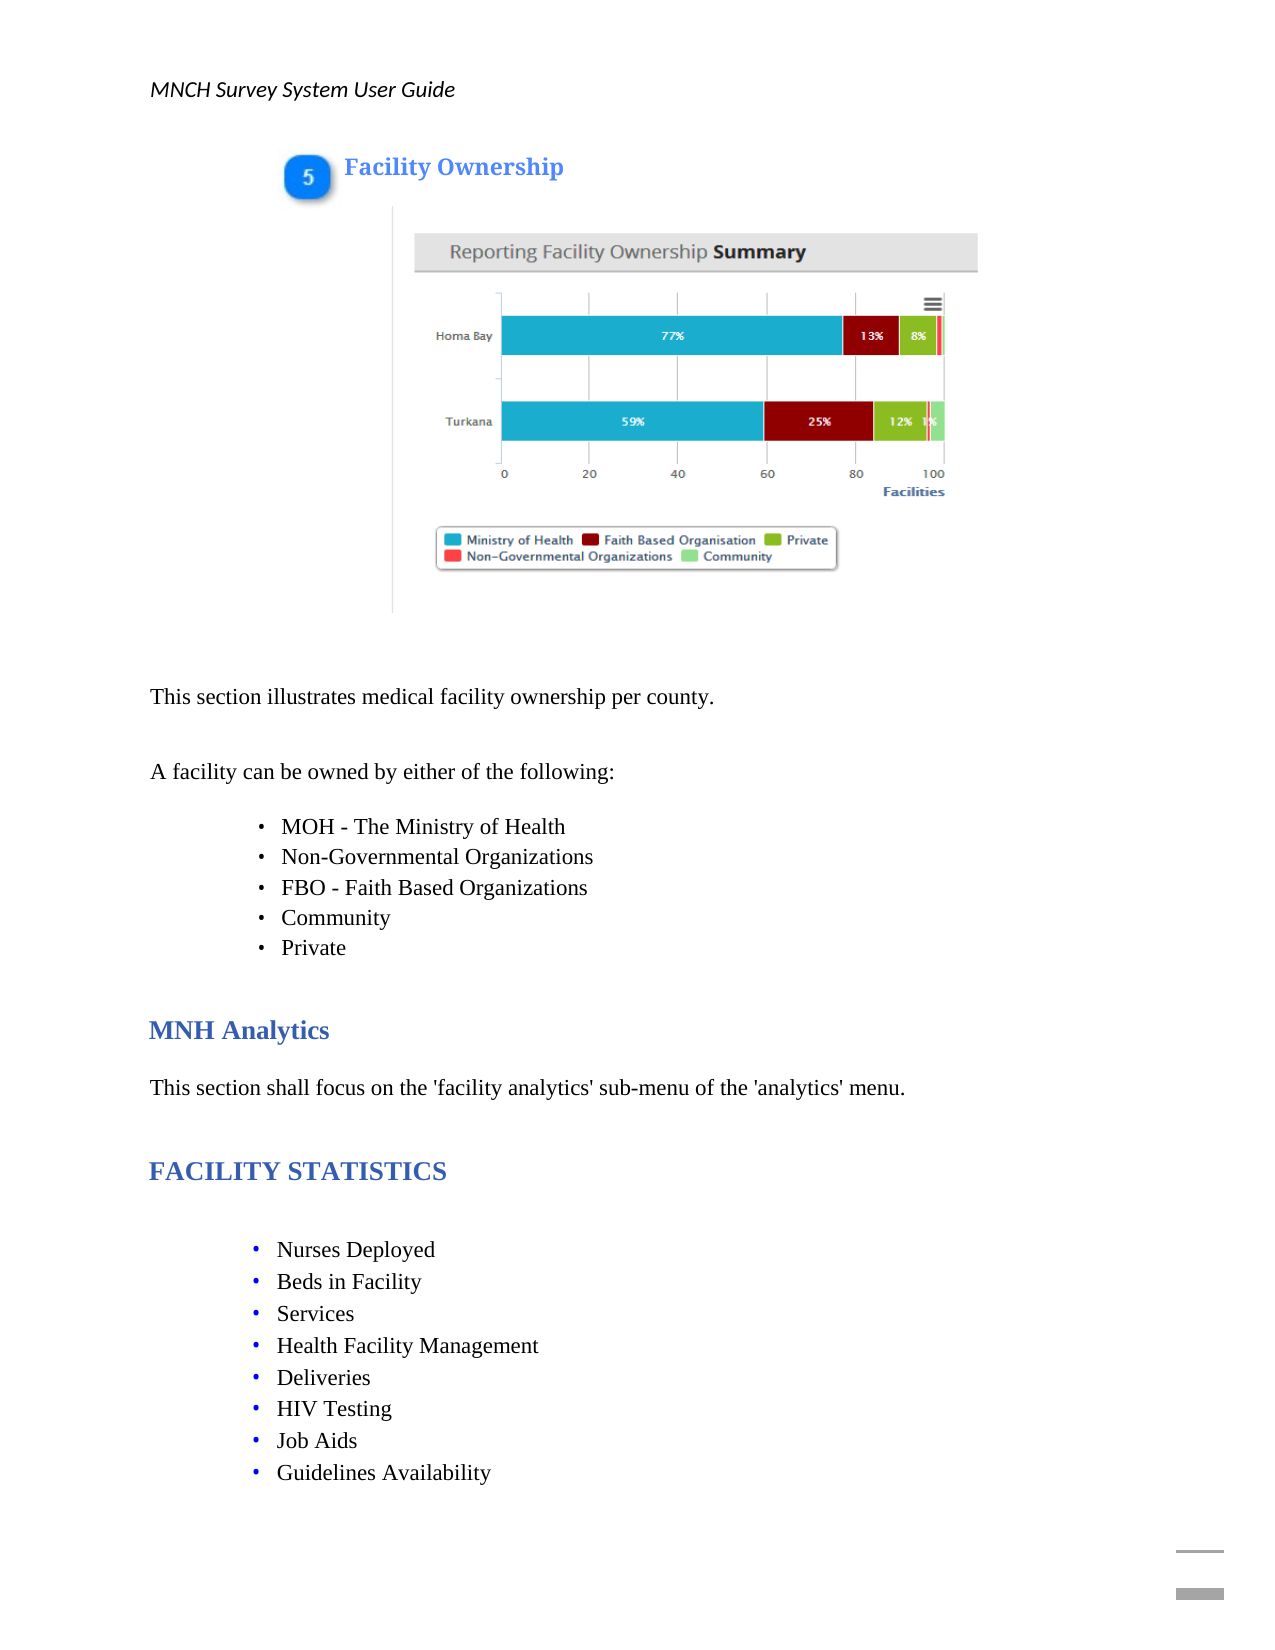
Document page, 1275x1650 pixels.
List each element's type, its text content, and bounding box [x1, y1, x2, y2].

list Nurses Deployed [252, 1233, 1127, 1264]
picture [391, 206, 997, 613]
list Community [257, 903, 1124, 932]
list Deliveries [252, 1360, 1127, 1392]
list MOH - The Ministry of Health [257, 812, 1124, 841]
subtitle FACILITY STATISTICS [148, 1155, 1127, 1186]
list Beds in Facility [252, 1265, 1127, 1296]
list Services [252, 1297, 1127, 1328]
list Health Facility Management [252, 1329, 1127, 1360]
picture [278, 149, 344, 212]
text This section shall focus on the 'facility analytics' sub-menu of the 'analytics' menu. [149, 1074, 1124, 1100]
subtitle MNH Analytics [148, 1014, 1127, 1045]
list Non-Governmental Organizations [257, 842, 1124, 871]
list FBO - Faith Based Organizations [257, 873, 1124, 901]
list Guidelines Availability [252, 1456, 1127, 1487]
text A facility can be owned by either of the following: [150, 758, 1125, 785]
list HIV Testing [252, 1392, 1127, 1423]
text This section illustrates medical facility ownership per county. [150, 683, 1125, 709]
list Job Aids [252, 1424, 1127, 1455]
list Private [257, 933, 1124, 962]
